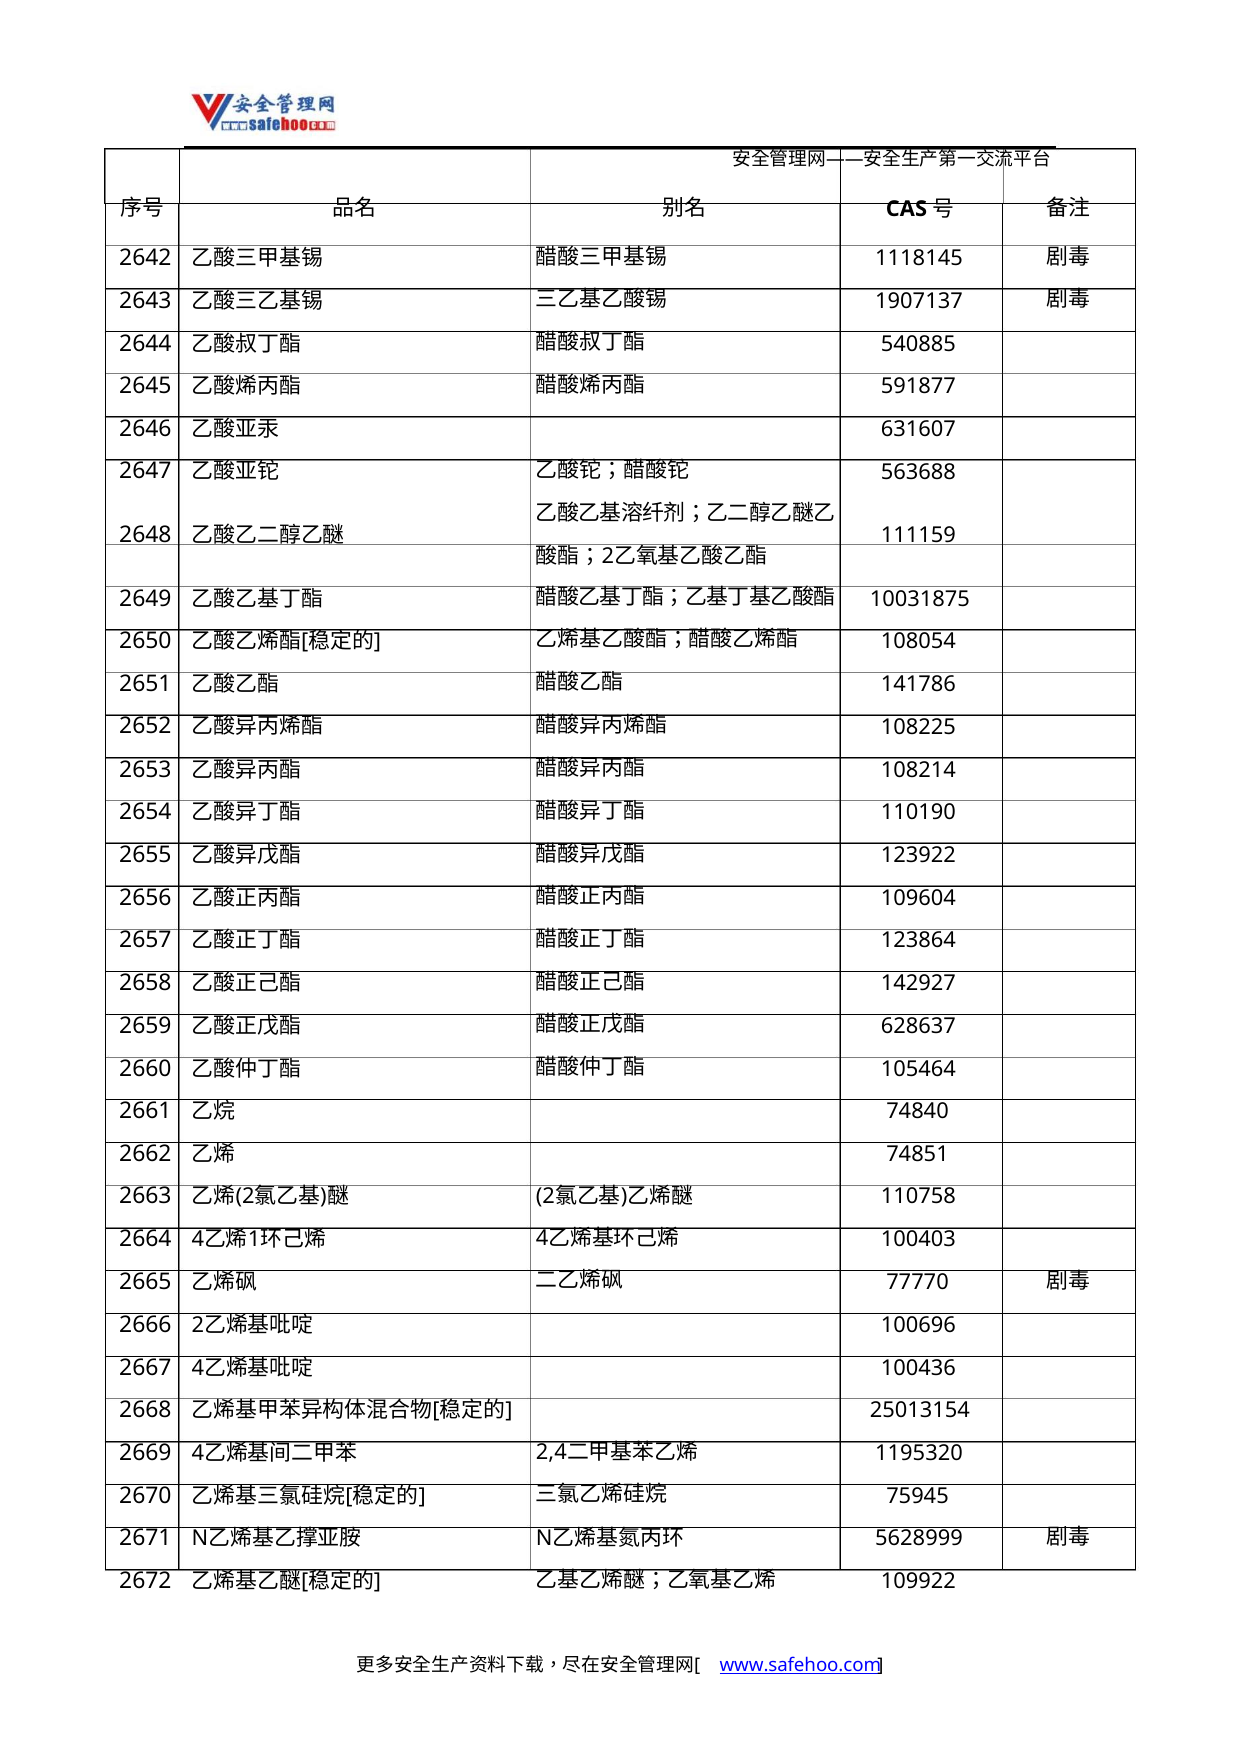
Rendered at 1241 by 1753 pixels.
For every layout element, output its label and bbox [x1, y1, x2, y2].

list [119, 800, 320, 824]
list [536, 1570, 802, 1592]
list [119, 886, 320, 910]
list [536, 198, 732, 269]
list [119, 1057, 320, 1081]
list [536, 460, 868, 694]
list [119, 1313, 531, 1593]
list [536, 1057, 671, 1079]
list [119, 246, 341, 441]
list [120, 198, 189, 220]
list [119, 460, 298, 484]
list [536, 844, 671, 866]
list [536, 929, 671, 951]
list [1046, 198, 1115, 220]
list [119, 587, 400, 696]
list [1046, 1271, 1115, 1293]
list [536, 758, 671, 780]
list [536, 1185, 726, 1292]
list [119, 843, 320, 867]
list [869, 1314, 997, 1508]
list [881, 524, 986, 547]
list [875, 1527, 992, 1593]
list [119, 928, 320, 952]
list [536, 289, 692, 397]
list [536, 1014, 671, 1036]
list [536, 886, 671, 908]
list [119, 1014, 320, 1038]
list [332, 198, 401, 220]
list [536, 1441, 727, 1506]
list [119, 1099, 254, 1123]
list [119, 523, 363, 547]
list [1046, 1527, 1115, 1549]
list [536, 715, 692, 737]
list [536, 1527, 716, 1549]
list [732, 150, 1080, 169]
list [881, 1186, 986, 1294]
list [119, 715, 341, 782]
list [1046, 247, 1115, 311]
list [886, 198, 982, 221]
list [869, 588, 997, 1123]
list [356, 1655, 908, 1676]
picture [0, 0, 1241, 1753]
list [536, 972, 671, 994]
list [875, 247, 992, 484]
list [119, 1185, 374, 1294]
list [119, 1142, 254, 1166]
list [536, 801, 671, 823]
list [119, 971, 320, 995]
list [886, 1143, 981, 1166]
